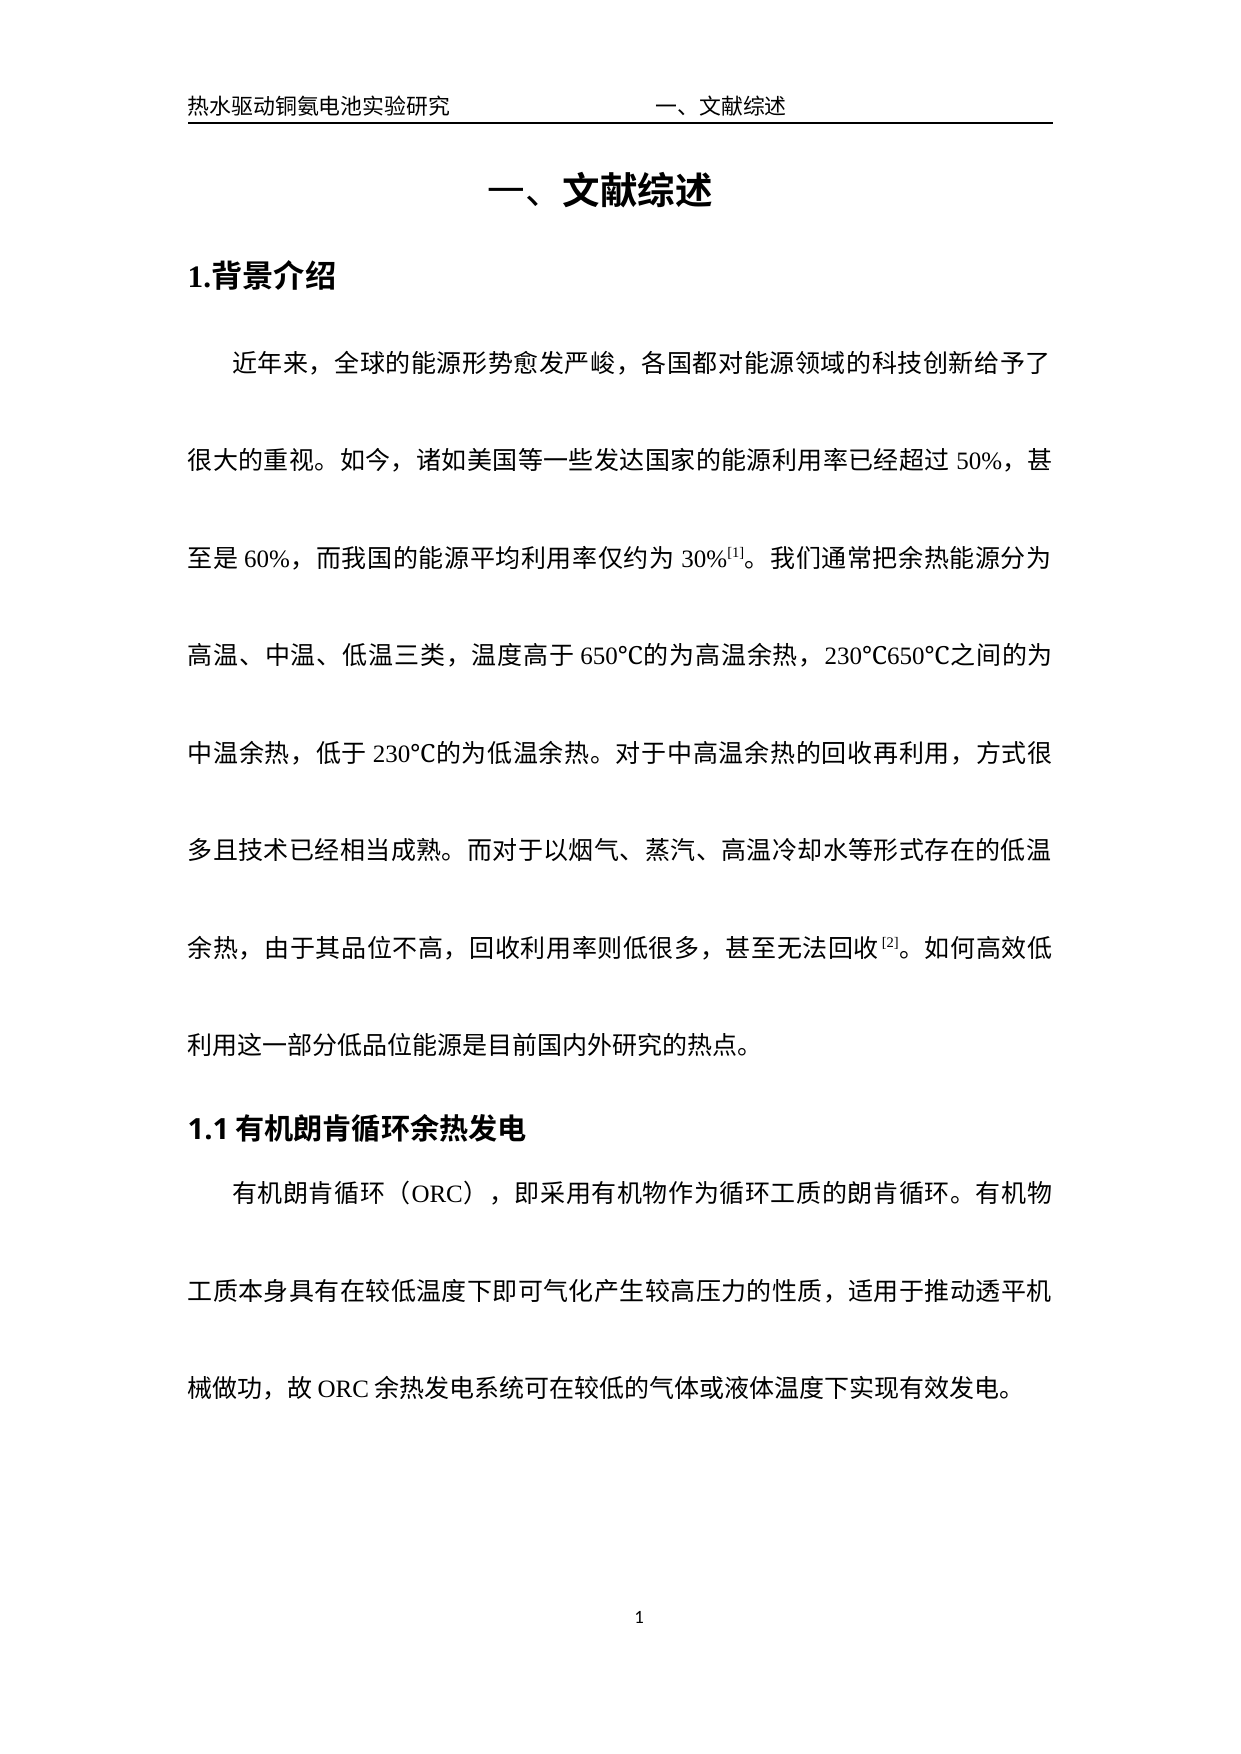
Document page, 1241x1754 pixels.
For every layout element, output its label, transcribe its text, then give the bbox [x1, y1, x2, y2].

text 一、文献综述 [187, 161, 1013, 216]
text 1.1有机朗肯循环余热发电 [187, 1094, 1053, 1159]
text 近年来，全球的能源形势愈发严峻，各国都对能源领域的科技创新给予了很大的重视。如今，诸如美国等一些发达国家的能源利用率已经超过50%，甚至是60%，而我国的能源平均利用率仅约为30%[1]。我们通常把余热能源分为高温、中温、低温三类，温度高于650℃的为高温余热，230℃650℃之间的为中温余热，低于230℃的为低温余热。对于中高温余热的回收再利用，方式很多且技术已经相当成熟。而对于以烟气、蒸汽、高温冷却水等形式存在的低温余热，由于其品位不高，回收利用率则低很多，甚至无法回收[2]。如何高效低利用这一部分低品位能源是目前国内外研究的热点。 [187, 329, 1053, 1076]
text 有机朗肯循环（ORC），即采用有机物作为循环工质的朗肯循环。有机物工质本身具有在较低温度下即可气化产生较高压力的性质，适用于推动透平机械做功，故ORC余热发电系统可在较低的气体或液体温度下实现有效发电。 [187, 1159, 1053, 1419]
text 1.背景介绍 [187, 243, 1053, 308]
